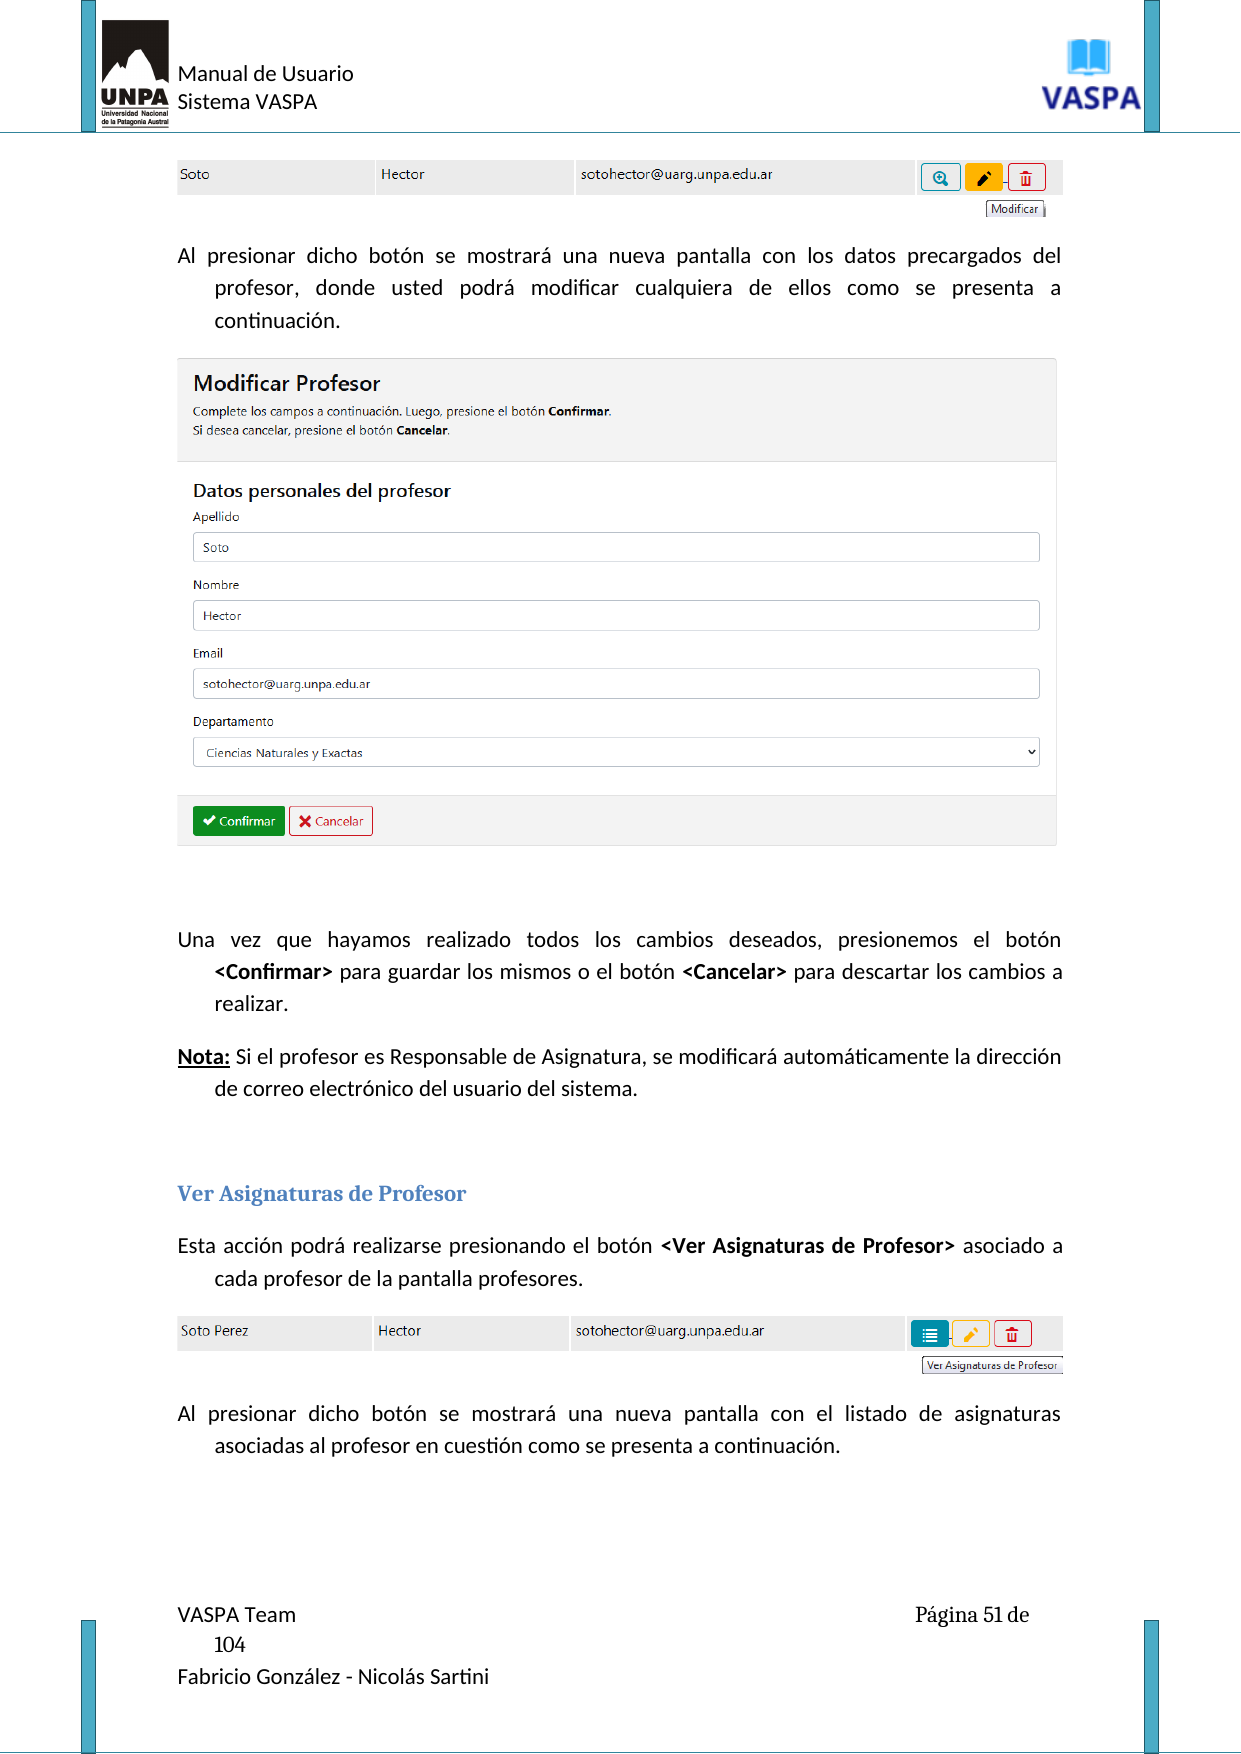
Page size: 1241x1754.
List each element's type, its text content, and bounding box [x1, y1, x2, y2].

text Esta acción podrá realizarse presionando el botón <Ver Asignaturas de Profesor> asociado a cada profesor de la pantalla profesores. [177, 1231, 1063, 1292]
text Nota: Si el profesor es Responsable de Asignatura, se modificará automáticamente la dirección de correo electrónico del usuario del sistema. [177, 1042, 1063, 1102]
picture [177, 160, 1063, 217]
picture [1036, 19, 1146, 129]
text Al presionar dicho botón se mostrará una nueva pantalla con los datos precargados del profesor, donde usted podrá modificar cualquiera de ellos como se presenta a continuación. [177, 241, 1063, 334]
text Una vez que hayamos realizado todos los cambios deseados, presionemos el botón <Confirmar> para guardar los mismos o el botón <Cancelar> para descartar los cambios a realizar. [177, 925, 1063, 1017]
picture [100, 18, 170, 129]
text Ver Asignaturas de Profesor [177, 1180, 1063, 1207]
picture [177, 358, 1063, 849]
picture [177, 1316, 1063, 1374]
text Al presionar dicho botón se mostrará una nueva pantalla con el listado de asignaturas asociadas al profesor en cuestión como se presenta a continuación. [177, 1399, 1063, 1459]
